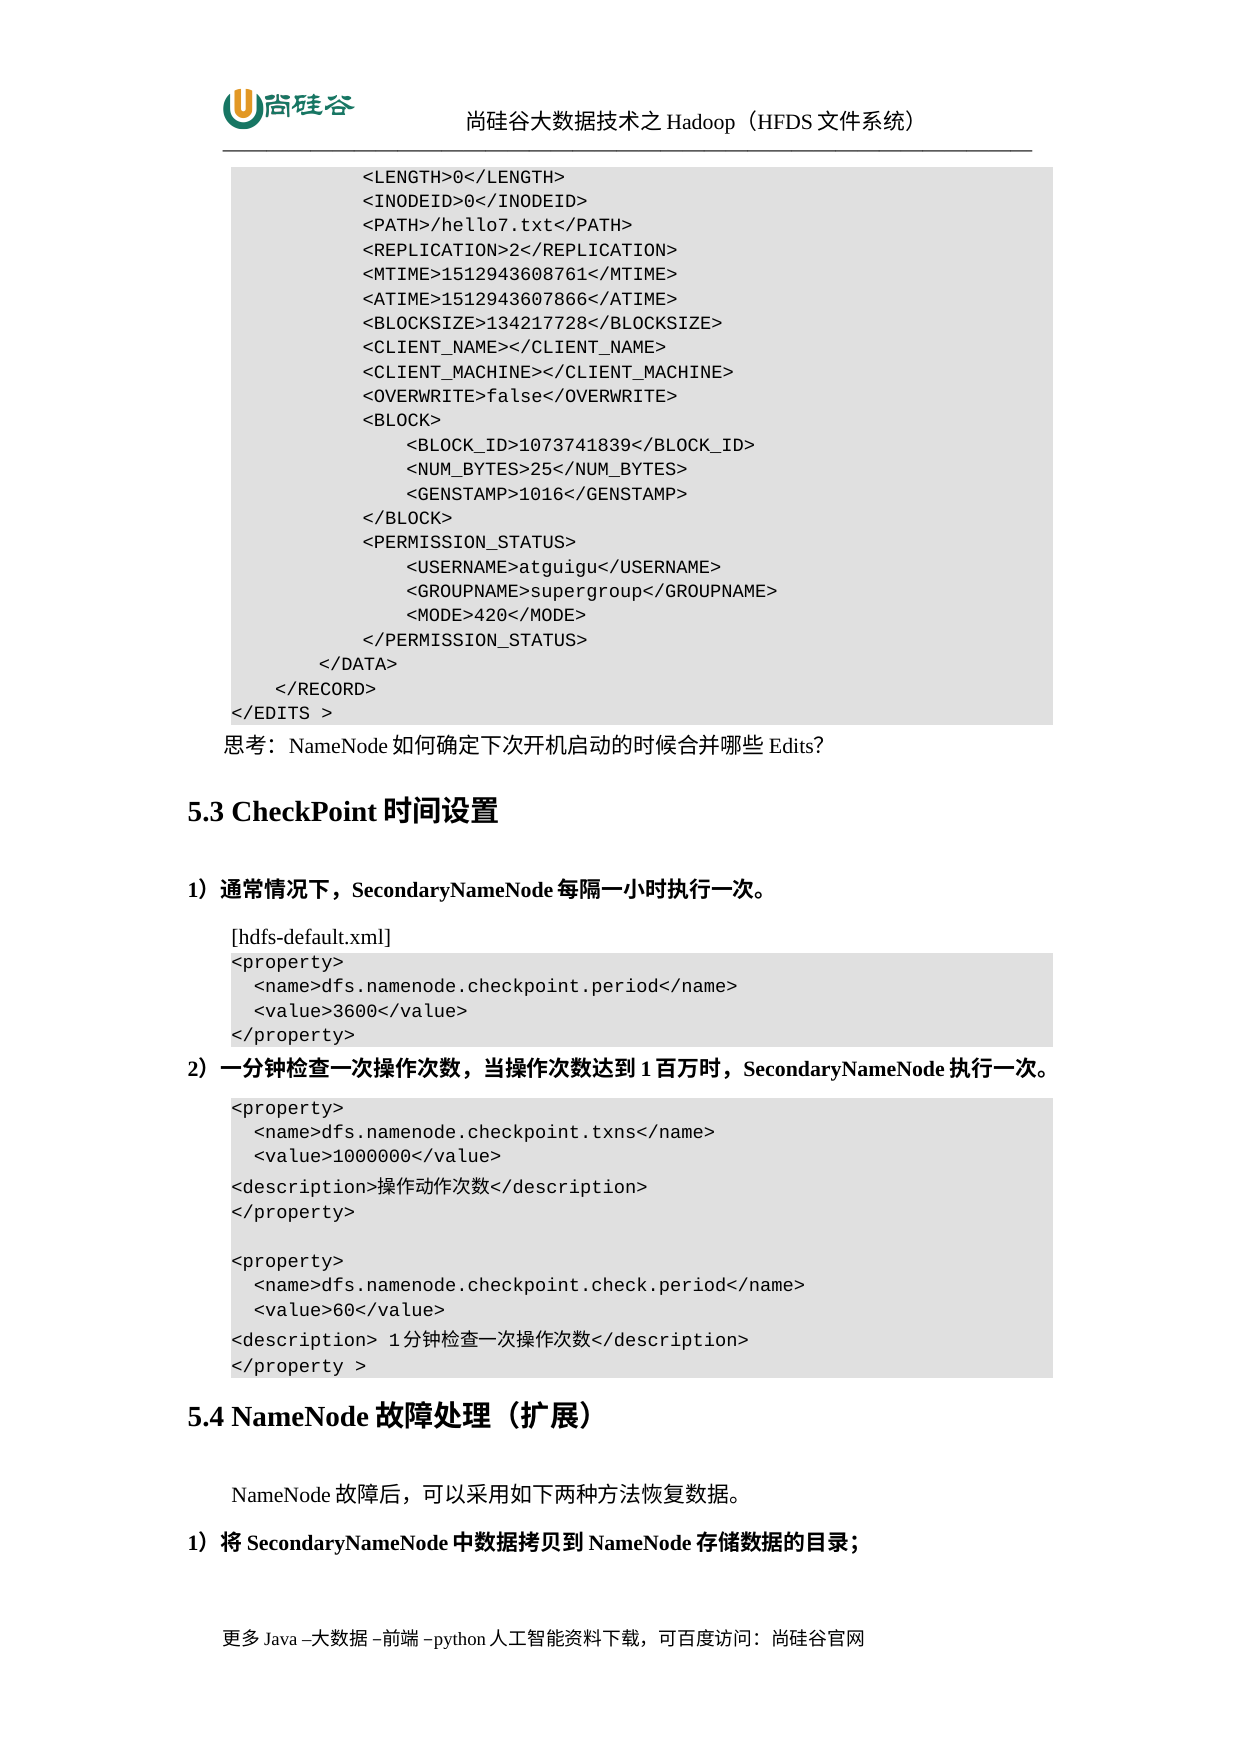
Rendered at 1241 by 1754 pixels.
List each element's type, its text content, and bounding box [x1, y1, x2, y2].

text </RECORD> [231, 679, 1053, 701]
text <PATH>/hello7.txt</PATH> [231, 216, 1053, 237]
text <PERMISSION_STATUS> [231, 533, 1053, 554]
text <property> [231, 953, 1053, 974]
text <value>3600</value> [231, 1001, 1053, 1023]
text <MTIME>1512943608761</MTIME> [231, 265, 1053, 286]
text </property> [231, 1026, 1053, 1047]
list 1）将SecondaryNameNode中数据拷贝到NameNode存储数据的目录； [187, 1524, 1053, 1557]
text </EDITS > [231, 704, 1053, 725]
text </PERMISSION_STATUS> [231, 631, 1053, 652]
list 2）一分钟检查一次操作次数，当操作次数达到1百万时，SecondaryNameNode执行一次。 [187, 1050, 1053, 1083]
text <USERNAME>atguigu</USERNAME> [231, 557, 1053, 579]
text <name>dfs.namenode.checkpoint.period</name> [231, 977, 1053, 998]
text <BLOCKSIZE>134217728</BLOCKSIZE> [231, 314, 1053, 335]
text <property> [231, 1252, 1053, 1273]
text <INODEID>0</INODEID> [231, 192, 1053, 213]
text <name>dfs.namenode.checkpoint.check.period</name> [231, 1276, 1053, 1297]
text <MODE>420</MODE> [231, 606, 1053, 627]
text <LENGTH>0</LENGTH> [231, 167, 1053, 189]
text <BLOCK_ID>1073741839</BLOCK_ID> [231, 436, 1053, 457]
subtitle 5.3 CheckPoint时间设置 [187, 776, 1053, 841]
text <CLIENT_NAME></CLIENT_NAME> [231, 338, 1053, 359]
text <value>1000000</value> [231, 1147, 1053, 1168]
text NameNode故障后，可以采用如下两种方法恢复数据。 [231, 1476, 1053, 1509]
text <GROUPNAME>supergroup</GROUPNAME> [231, 582, 1053, 603]
text </DATA> [231, 655, 1053, 676]
text <description>操作动作次数</description> [231, 1172, 1053, 1199]
text </BLOCK> [231, 509, 1053, 530]
text <description> 1分钟检查一次操作次数</description> [231, 1325, 1053, 1352]
text </property> [231, 1203, 1053, 1224]
text <property> [231, 1098, 1053, 1120]
picture [222, 88, 356, 130]
text <GENSTAMP>1016</GENSTAMP> [231, 484, 1053, 506]
list 1）通常情况下，SecondaryNameNode每隔一小时执行一次。 [187, 872, 1053, 904]
text <BLOCK> [231, 411, 1053, 432]
text </property > [231, 1356, 1053, 1378]
text <NUM_BYTES>25</NUM_BYTES> [231, 460, 1053, 481]
text [hdfs-default.xml] [187, 920, 1053, 953]
subtitle 5.4 NameNode故障处理（扩展） [187, 1381, 1053, 1446]
text <CLIENT_MACHINE></CLIENT_MACHINE> [231, 362, 1053, 384]
text 思考：NameNode如何确定下次开机启动的时候合并哪些Edits？ [187, 728, 1053, 761]
text <name>dfs.namenode.checkpoint.txns</name> [231, 1123, 1053, 1144]
text <ATIME>1512943607866</ATIME> [231, 289, 1053, 311]
text <OVERWRITE>false</OVERWRITE> [231, 387, 1053, 408]
text <REPLICATION>2</REPLICATION> [231, 241, 1053, 262]
text <value>60</value> [231, 1301, 1053, 1322]
